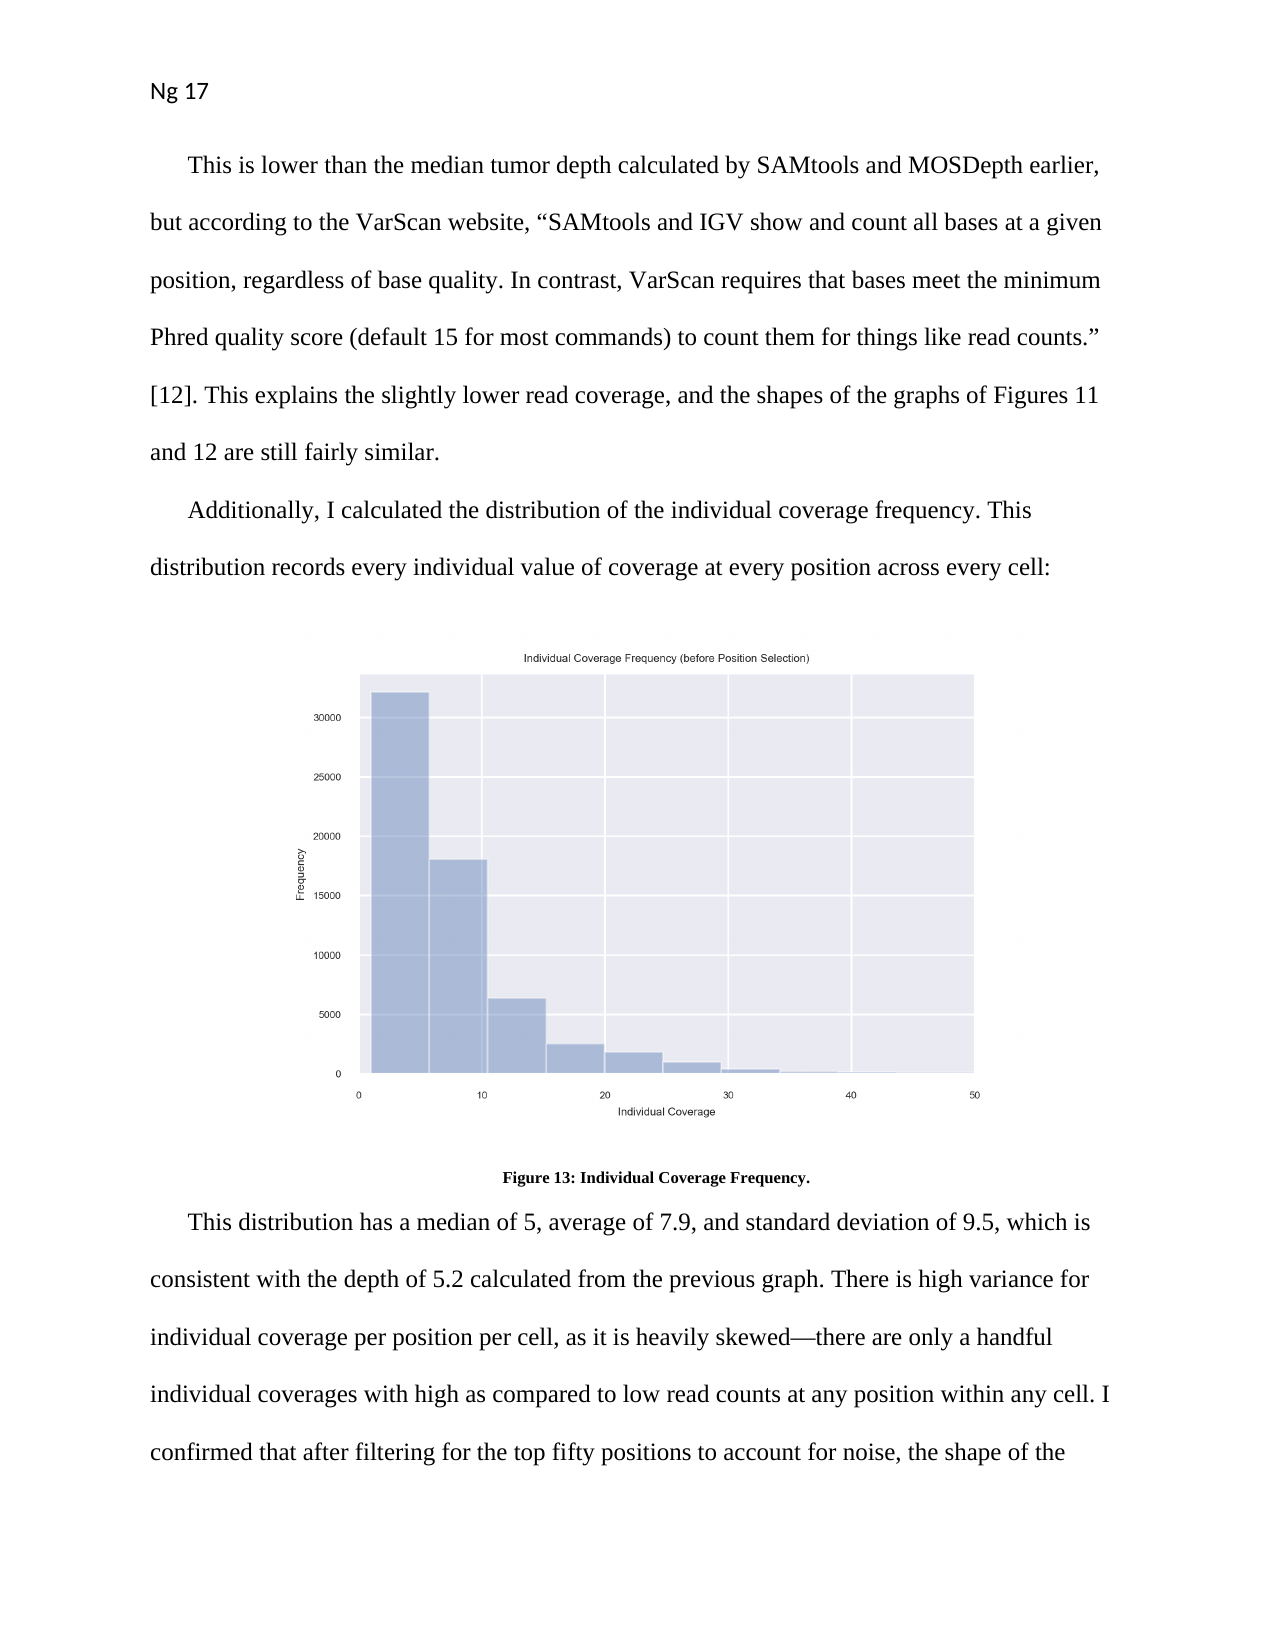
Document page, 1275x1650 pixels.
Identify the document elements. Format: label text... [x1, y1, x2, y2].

text Additionally, I calculated the distribution of the individual coverage frequency. This distribution records every individual value of coverage at every position across every cell: [150, 495, 1125, 581]
picture [259, 610, 1054, 1140]
text This is lower than the median tumor depth calculated by SAMtools and MOSDepth earlier, but according to the VarScan website, “SAMtools and IGV show and count all bases at a given position, regardless of base quality. In contrast, VarScan requires that bases meet the minimum Phred quality score (default 15 for most commands) to count them for things like read counts.” [12]. This explains the slightly lower read coverage, and the shapes of the graphs of Figures 11 and 12 are still fairly similar. [150, 150, 1125, 466]
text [150, 1207, 1125, 1465]
text Figure 13: Individual Coverage Frequency. [150, 1168, 1125, 1187]
